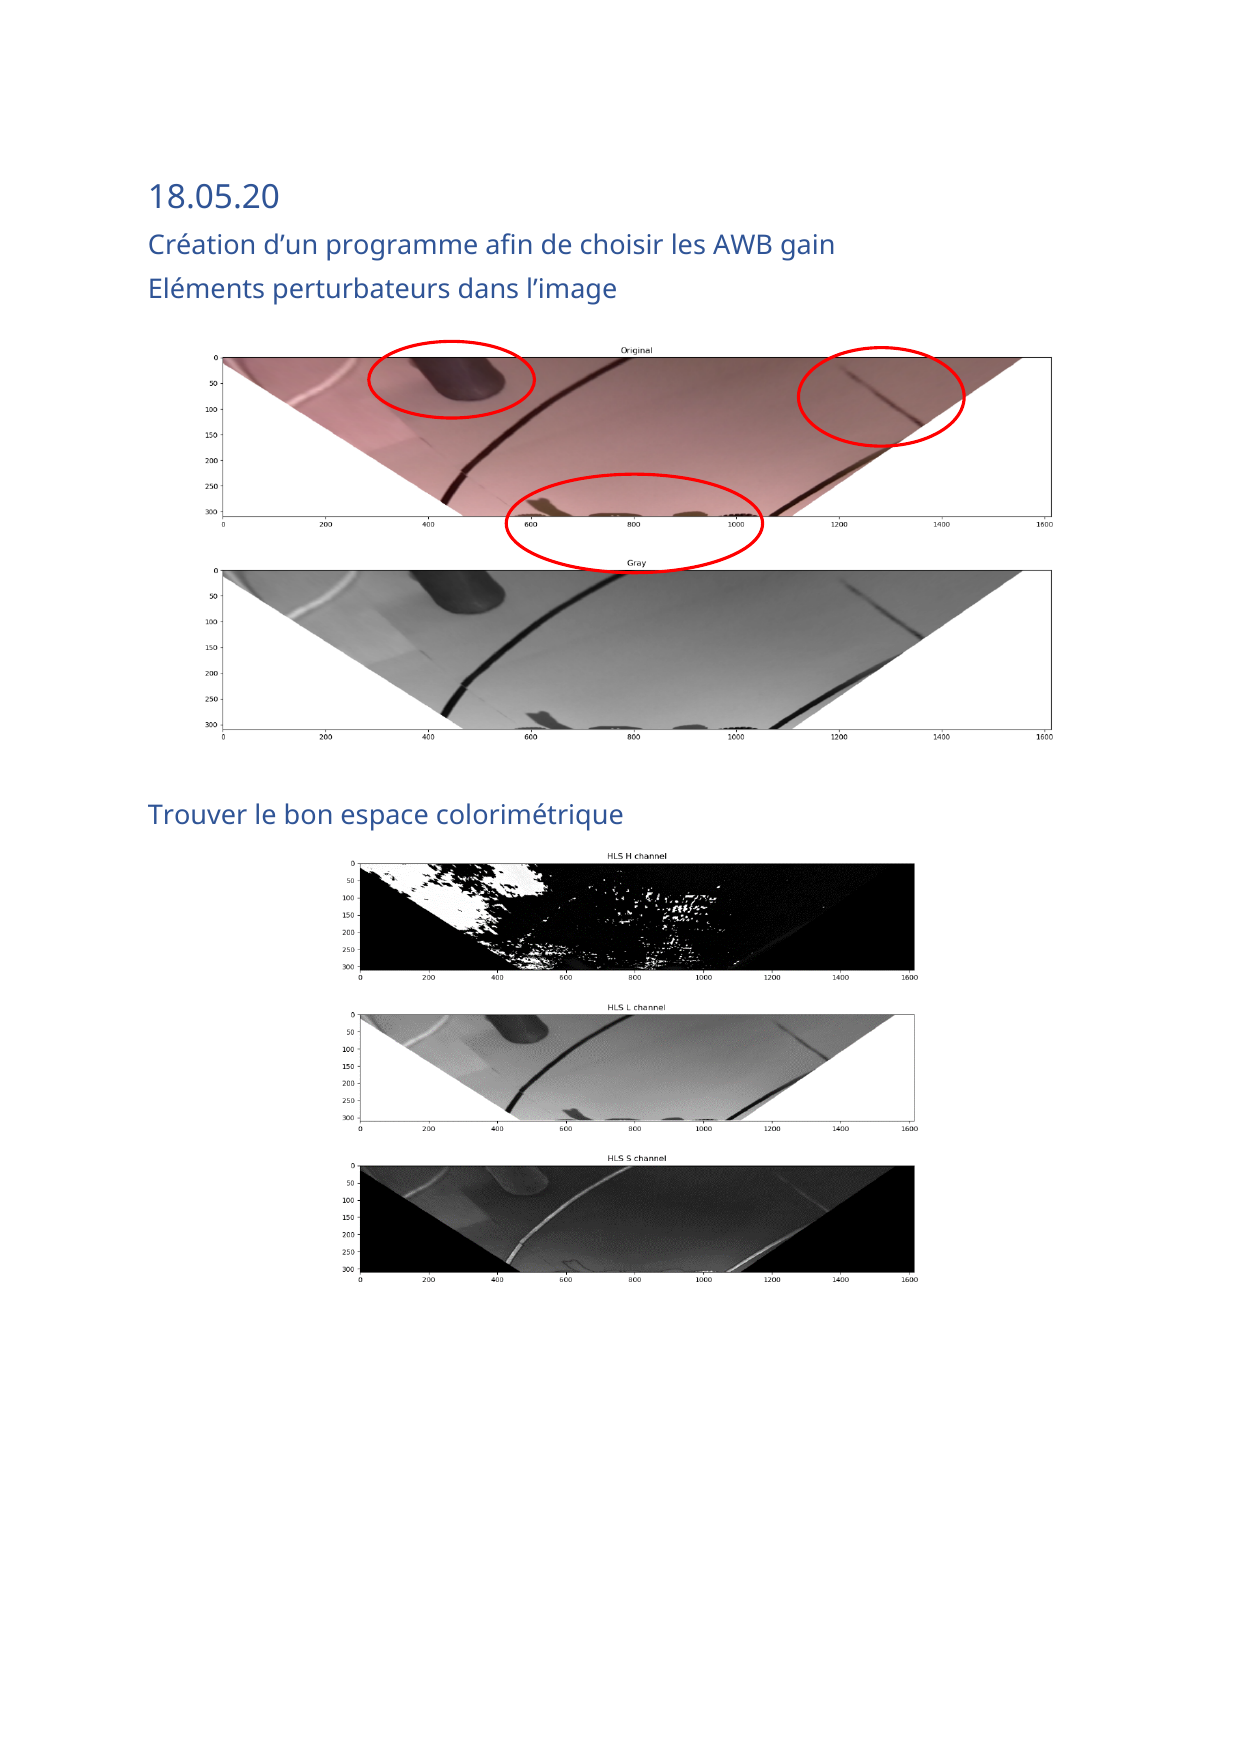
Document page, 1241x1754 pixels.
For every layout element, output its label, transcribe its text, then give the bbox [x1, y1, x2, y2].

subtitle 18.05.20 [148, 173, 1093, 218]
subtitle Création d’un programme afin de choisir les AWB gain [148, 226, 1093, 263]
subtitle Trouver le bon espace colorimétrique [148, 796, 1093, 832]
picture [147, 309, 1093, 777]
picture [147, 835, 1093, 1303]
subtitle Eléments perturbateurs dans l’image [148, 270, 1093, 307]
